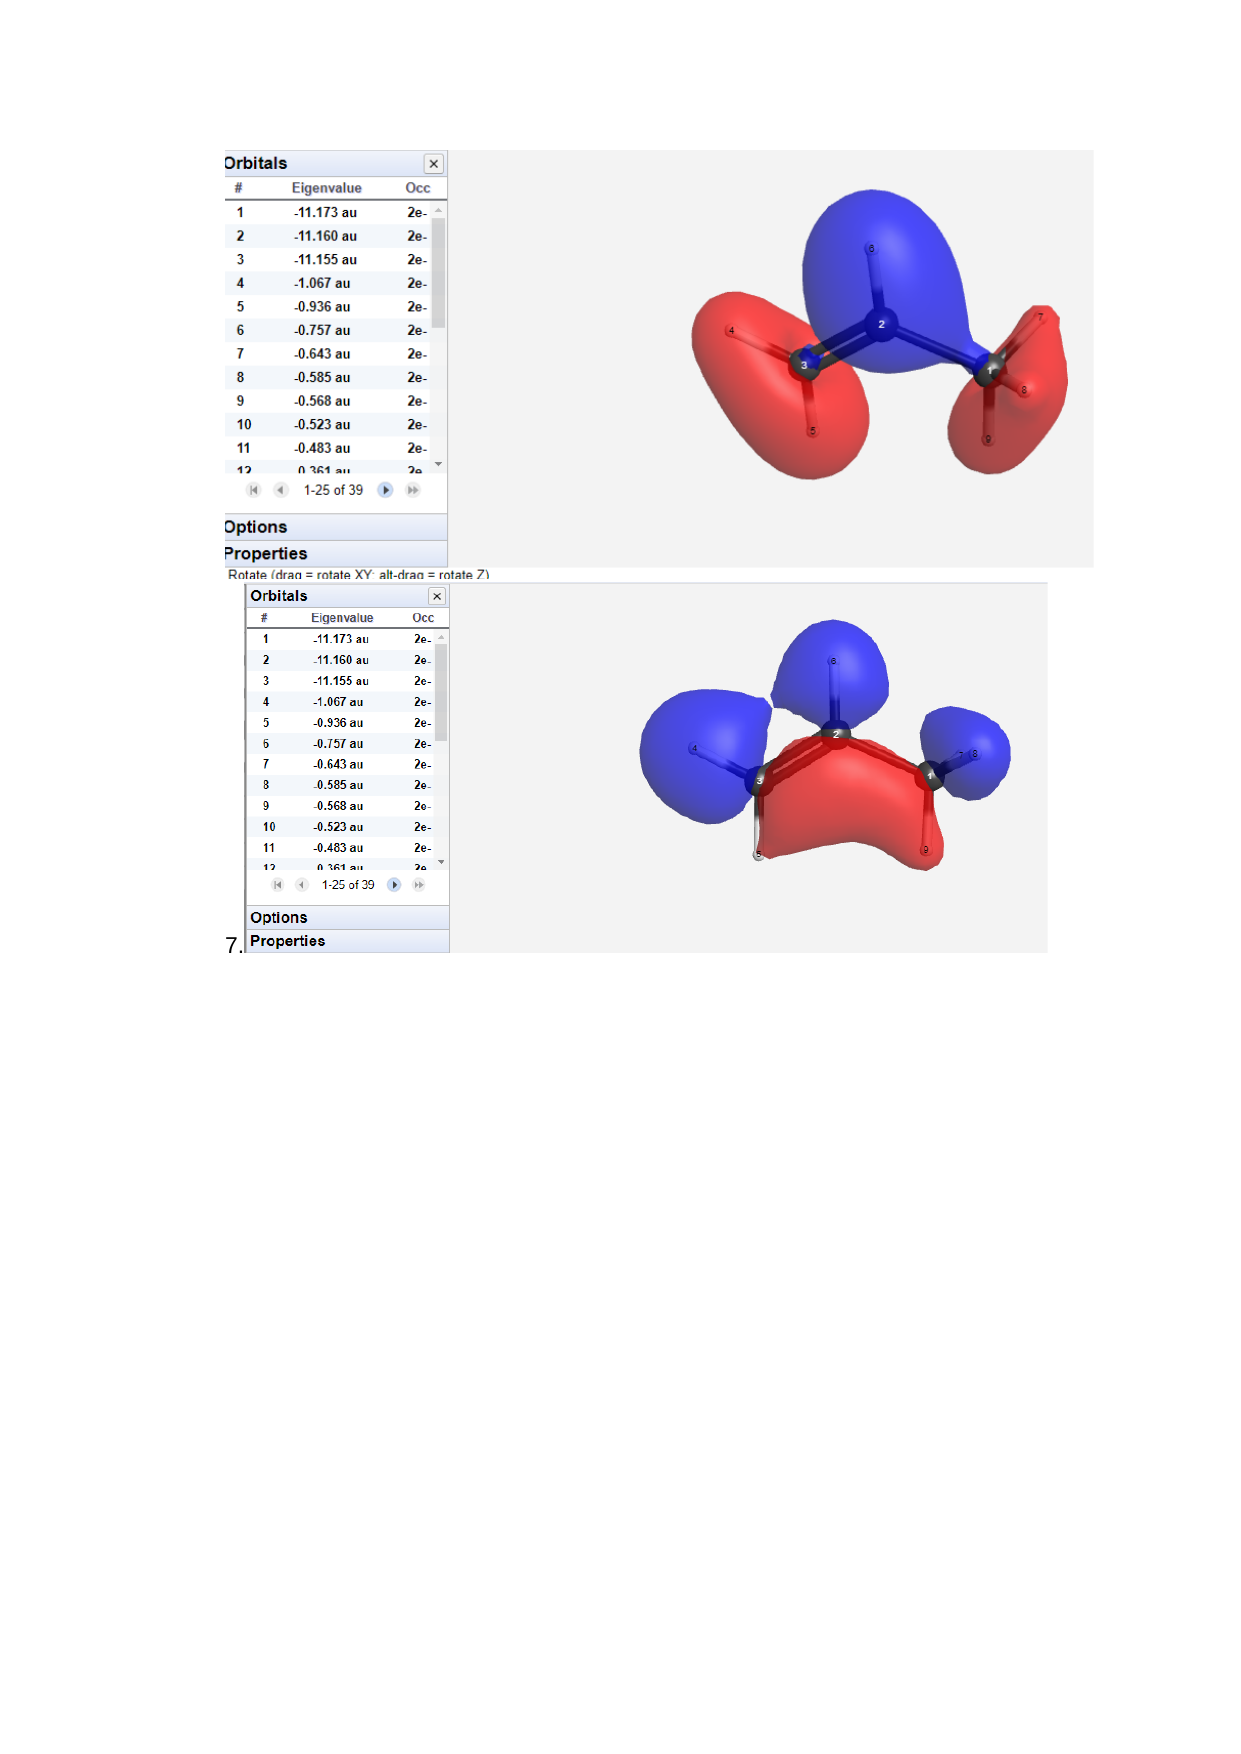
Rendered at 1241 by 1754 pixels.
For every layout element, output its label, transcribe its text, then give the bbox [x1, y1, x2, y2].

picture [225, 150, 1094, 579]
picture [244, 582, 1048, 954]
